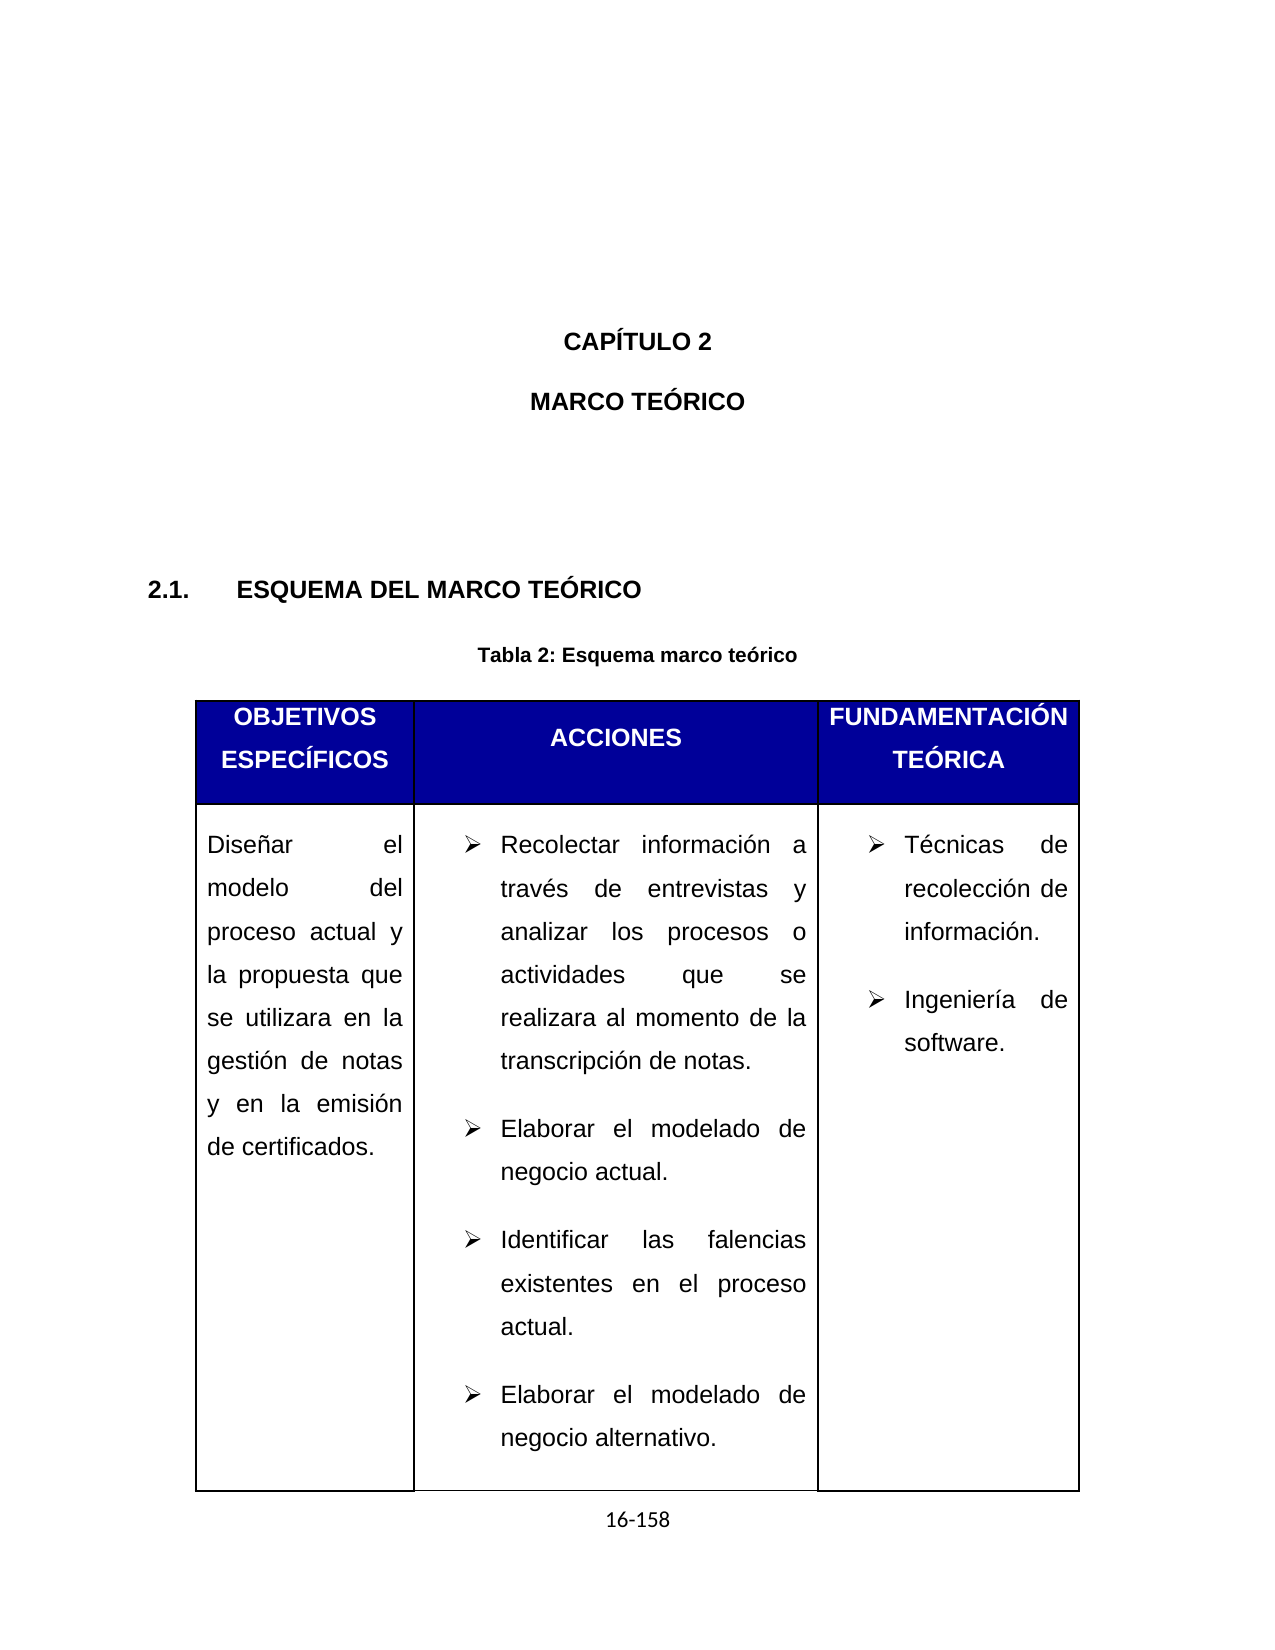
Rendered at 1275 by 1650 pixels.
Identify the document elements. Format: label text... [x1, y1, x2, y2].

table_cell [197, 805, 413, 1490]
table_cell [819, 805, 1078, 1490]
table_header ACCIONES [415, 702, 817, 803]
table_header FUNDAMENTACIÓN TEÓRICA [819, 702, 1078, 803]
text Tabla 2: Esquema marco teórico [148, 643, 1127, 667]
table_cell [415, 805, 817, 1490]
table_header OBJETIVOS ESPECÍFICOS [197, 702, 413, 803]
subtitle ESQUEMA DEL MARCO TEÓRICO [148, 574, 1127, 603]
text CAPÍTULO 2 [148, 327, 1127, 356]
text MARCO TEÓRICO [148, 387, 1127, 416]
